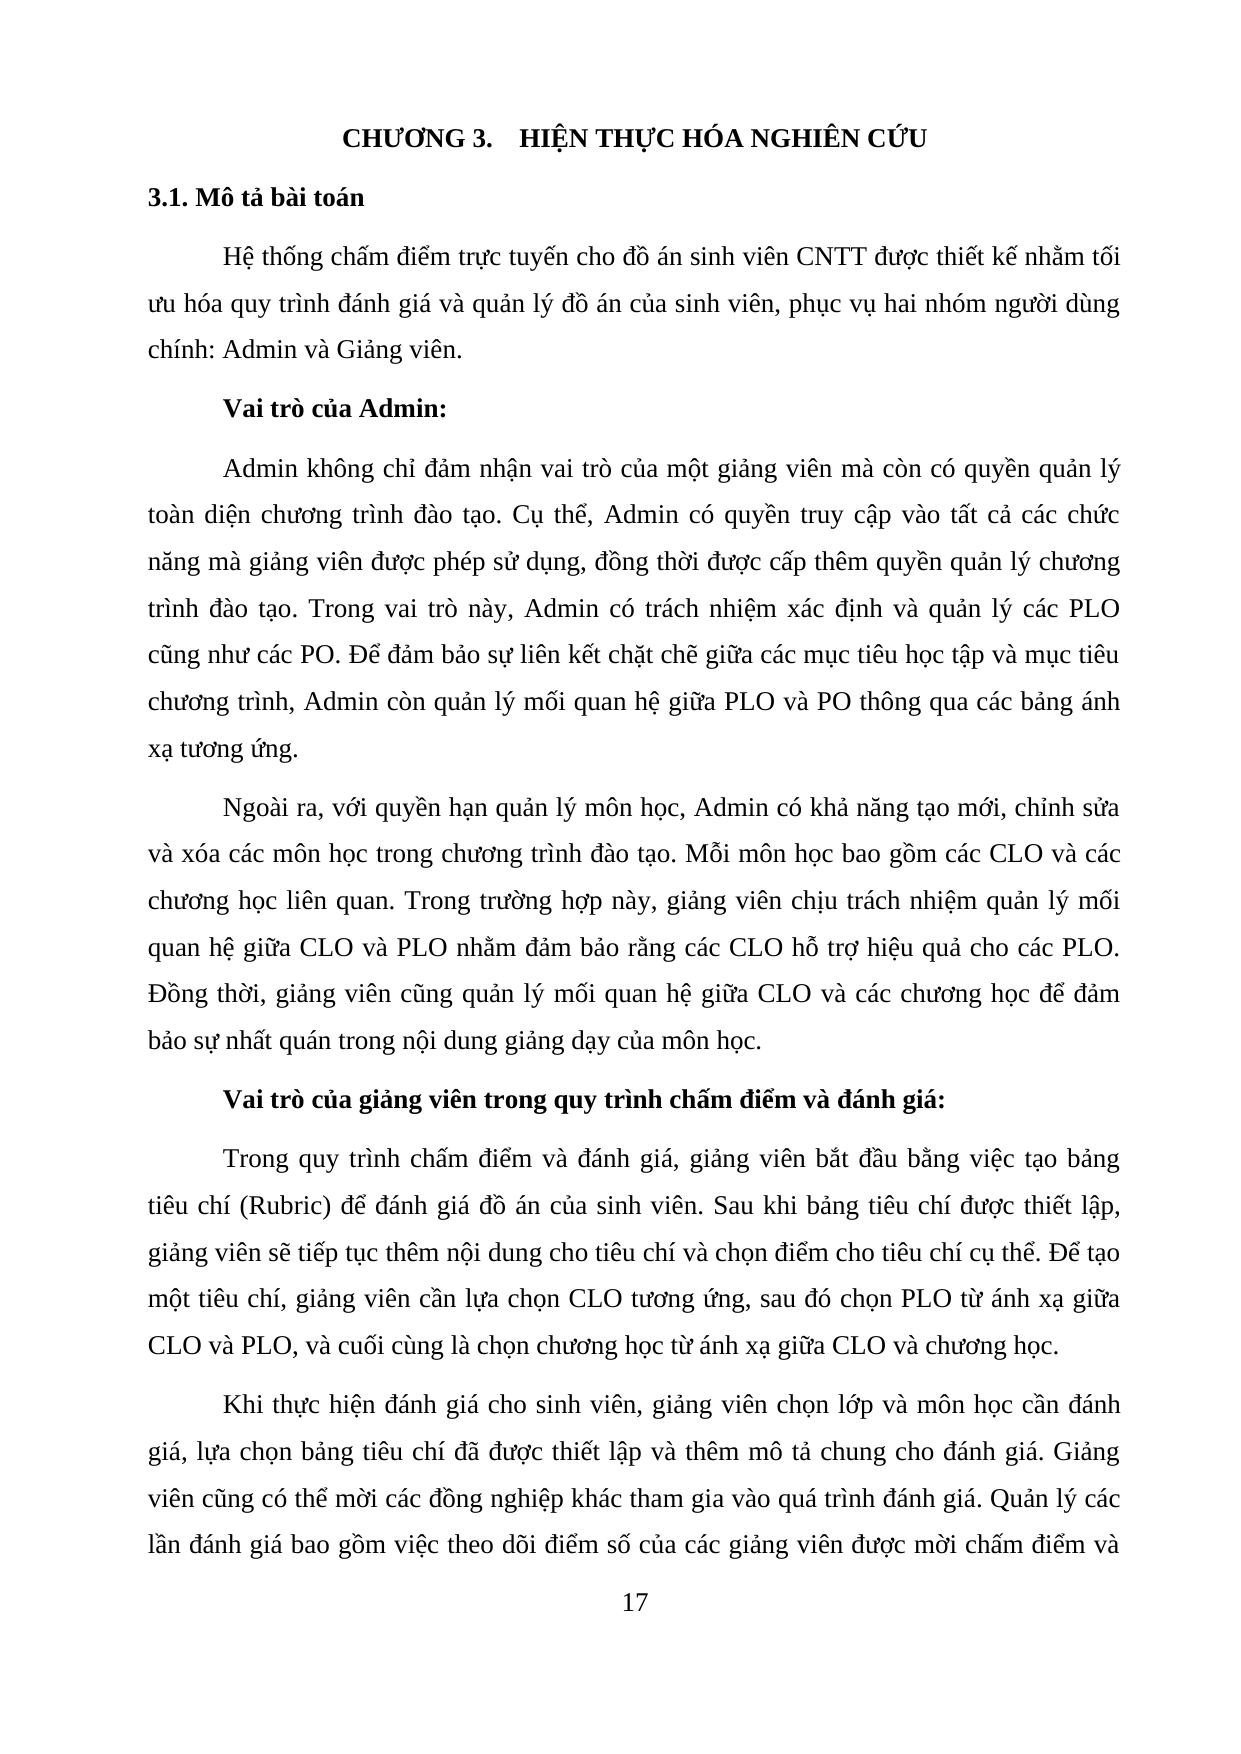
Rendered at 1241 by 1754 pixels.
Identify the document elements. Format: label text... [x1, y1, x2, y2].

subtitle HIỆN THỰC HÓA NGHIÊN CỨU [148, 122, 1122, 153]
text Admin không chỉ đảm nhận vai trò của một giảng viên mà còn có quyền quản lý toàn diện chương trình đào tạo. Cụ thể, Admin có quyền truy cập vào tất cả các chức năng mà giảng viên được phép sử dụng, đồng thời được cấp thêm quyền quản lý chương trình đào tạo. Trong vai trò này, Admin có trách nhiệm xác định và quản lý các PLO cũng như các PO. Để đảm bảo sự liên kết chặt chẽ giữa các mục tiêu học tập và mục tiêu chương trình, Admin còn quản lý mối quan hệ giữa PLO và PO thông qua các bảng ánh xạ tương ứng. [148, 452, 1122, 763]
text Hệ thống chấm điểm trực tuyến cho đồ án sinh viên CNTT được thiết kế nhằm tối ưu hóa quy trình đánh giá và quản lý đồ án của sinh viên, phục vụ hai nhóm người dùng chính: Admin và Giảng viên. [148, 240, 1122, 364]
text Ngoài ra, với quyền hạn quản lý môn học, Admin có khả năng tạo mới, chỉnh sửa và xóa các môn học trong chương trình đào tạo. Mỗi môn học bao gồm các CLO và các chương học liên quan. Trong trường hợp này, giảng viên chịu trách nhiệm quản lý mối quan hệ giữa CLO và PLO nhằm đảm bảo rằng các CLO hỗ trợ hiệu quả cho các PLO. Đồng thời, giảng viên cũng quản lý mối quan hệ giữa CLO và các chương học để đảm bảo sự nhất quán trong nội dung giảng dạy của môn học. [148, 791, 1122, 1055]
subtitle Mô tả bài toán [148, 181, 1122, 212]
text Vai trò của giảng viên trong quy trình chấm điểm và đánh giá: [148, 1083, 1122, 1114]
text Trong quy trình chấm điểm và đánh giá, giảng viên bắt đầu bằng việc tạo bảng tiêu chí (Rubric) để đánh giá đồ án của sinh viên. Sau khi bảng tiêu chí được thiết lập, giảng viên sẽ tiếp tục thêm nội dung cho tiêu chí và chọn điểm cho tiêu chí cụ thể. Để tạo một tiêu chí, giảng viên cần lựa chọn CLO tương ứng, sau đó chọn PLO từ ánh xạ giữa CLO và PLO, và cuối cùng là chọn chương học từ ánh xạ giữa CLO và chương học. [148, 1142, 1122, 1360]
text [148, 1388, 1122, 1559]
text Vai trò của Admin: [148, 392, 1122, 424]
